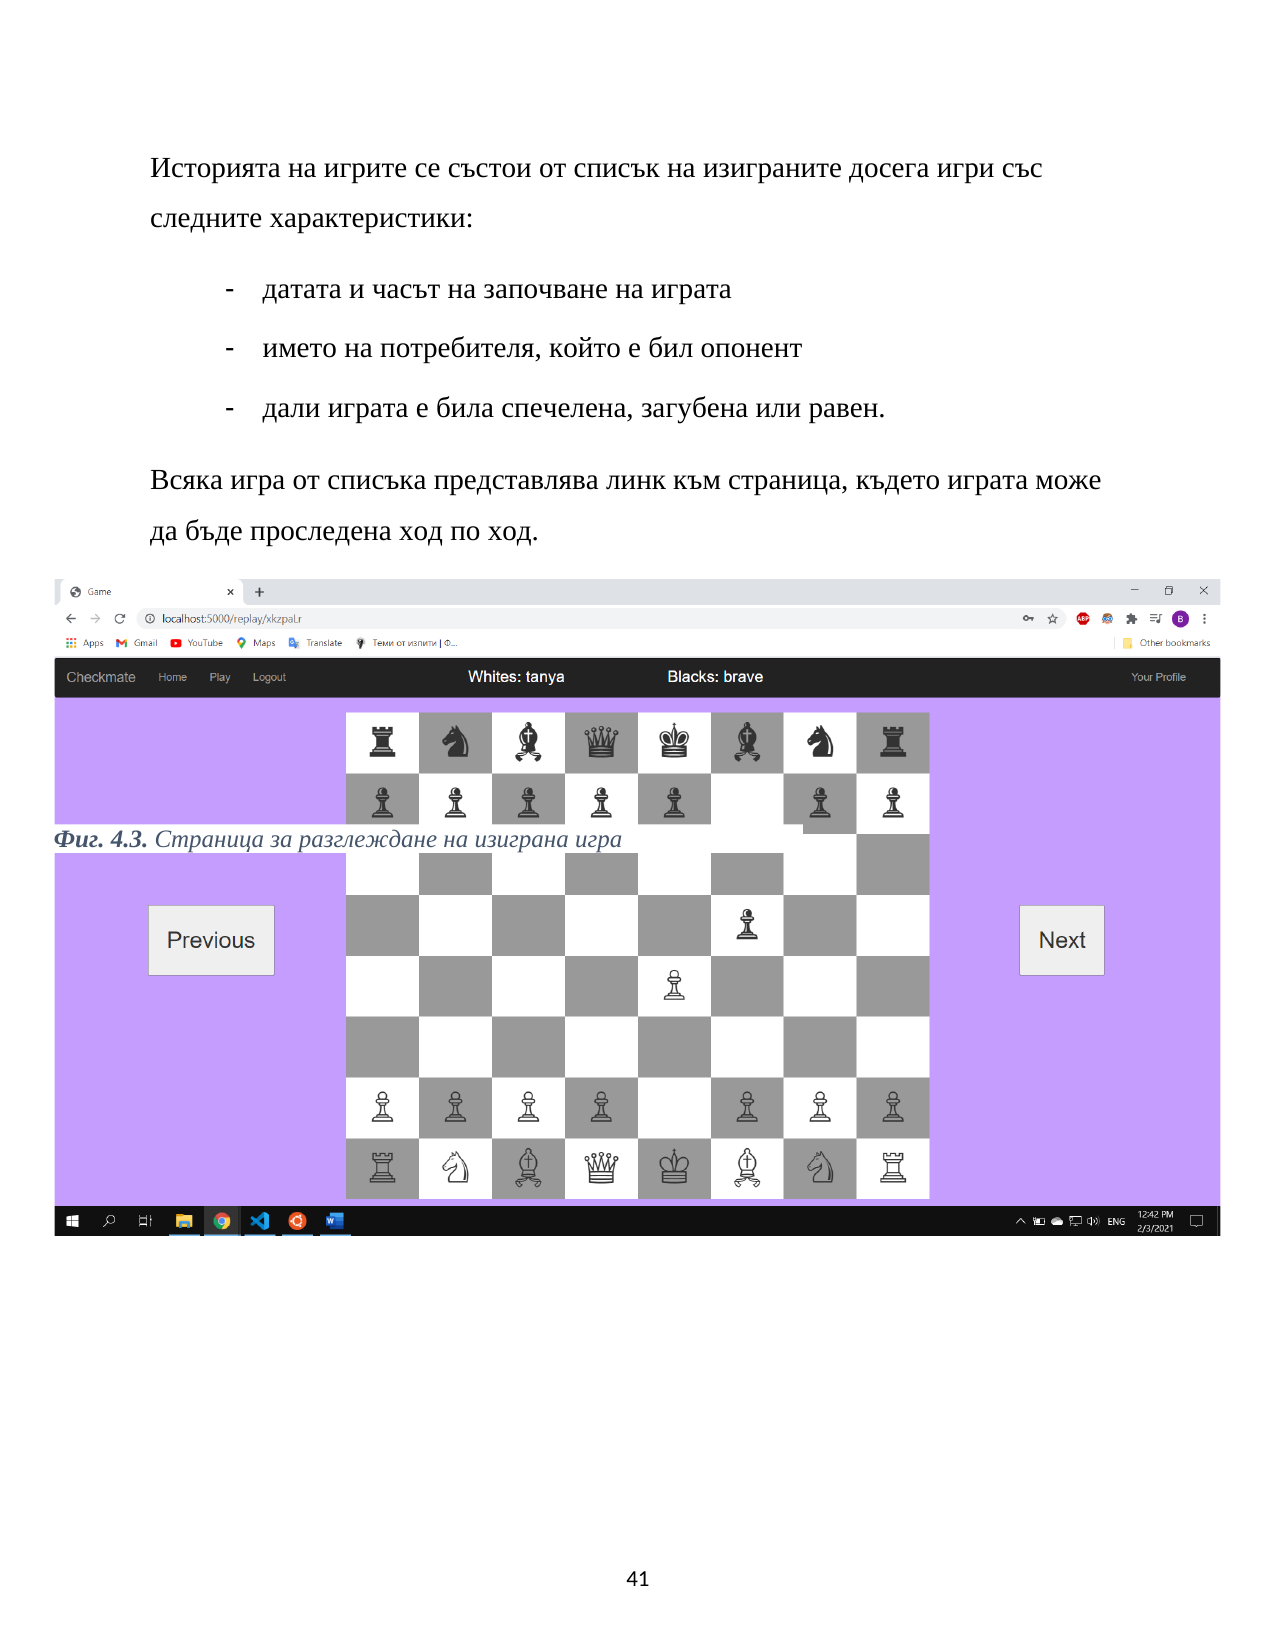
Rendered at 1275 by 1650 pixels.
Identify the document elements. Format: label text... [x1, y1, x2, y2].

list дали играта е била спечелена, загубена или равен. [225, 386, 1125, 426]
list името на потребителя, който е бил опонент [225, 327, 1125, 366]
text Историята на игрите се състои от списък на изиграните досега игри със следните характеристики: [150, 150, 1125, 234]
text Всяка игра от списъка представлява линк към страница, където играта може да бъде проследена ход по ход. [150, 462, 1125, 546]
list датата и часът на започване на играта [225, 267, 1125, 307]
picture [54, 579, 1221, 1236]
